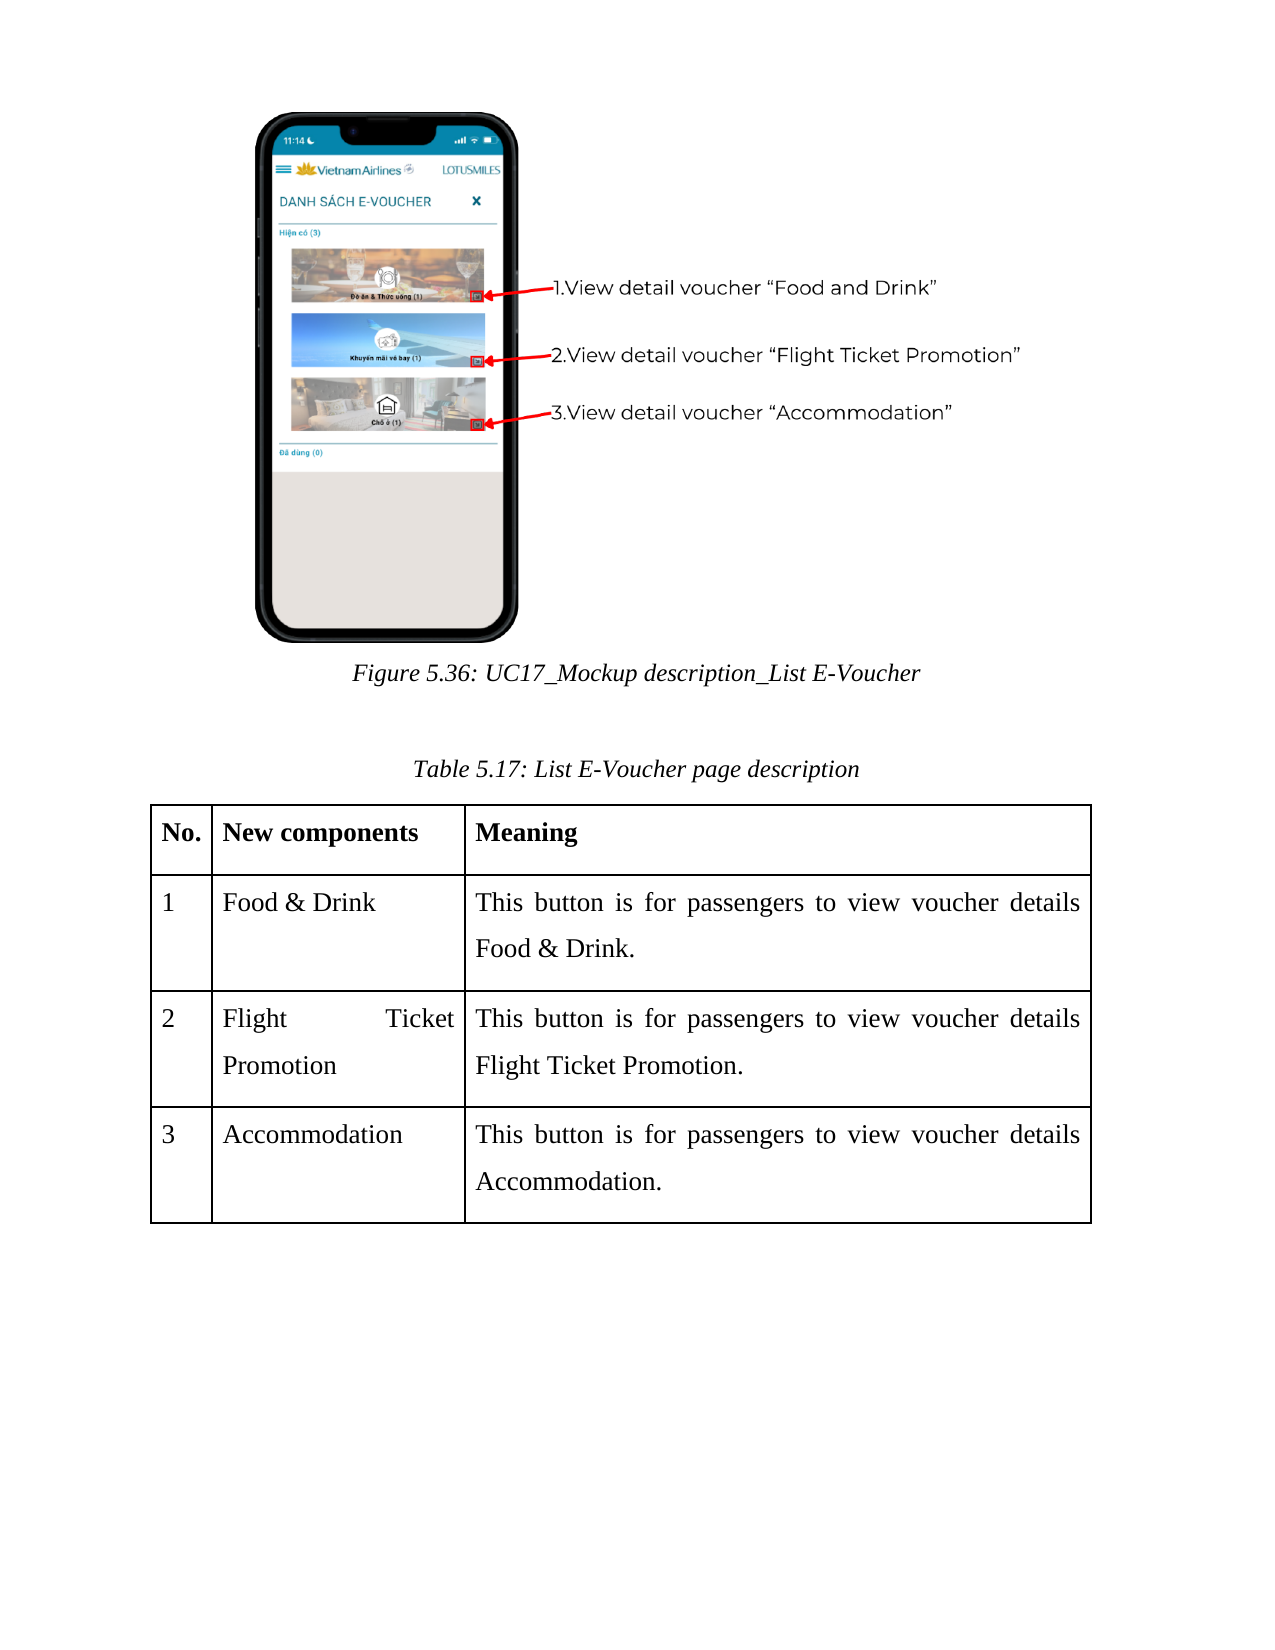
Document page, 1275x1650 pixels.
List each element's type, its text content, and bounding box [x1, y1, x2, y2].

text Figure 5.36: UC17_Mockup description_List E-Voucher [150, 658, 1125, 687]
table_cell This button is for passengers to view voucher details Food & Drink. [466, 876, 1090, 990]
text Table 5.17: List E-Voucher page description [150, 754, 1125, 783]
table_header No. [152, 806, 211, 873]
table_cell Flight Ticket Promotion [213, 992, 464, 1106]
table_cell 2 [152, 992, 211, 1106]
table_cell This button is for passengers to view voucher details Flight Ticket Promotion. [466, 992, 1090, 1106]
picture [245, 112, 1030, 643]
table_cell 3 [152, 1108, 211, 1222]
table_header Meaning [466, 806, 1090, 873]
table_header New components [213, 806, 464, 873]
table_cell 1 [152, 876, 211, 990]
table_cell This button is for passengers to view voucher details Accommodation. [466, 1108, 1090, 1222]
table_cell Accommodation [213, 1108, 464, 1222]
table_cell Food & Drink [213, 876, 464, 990]
